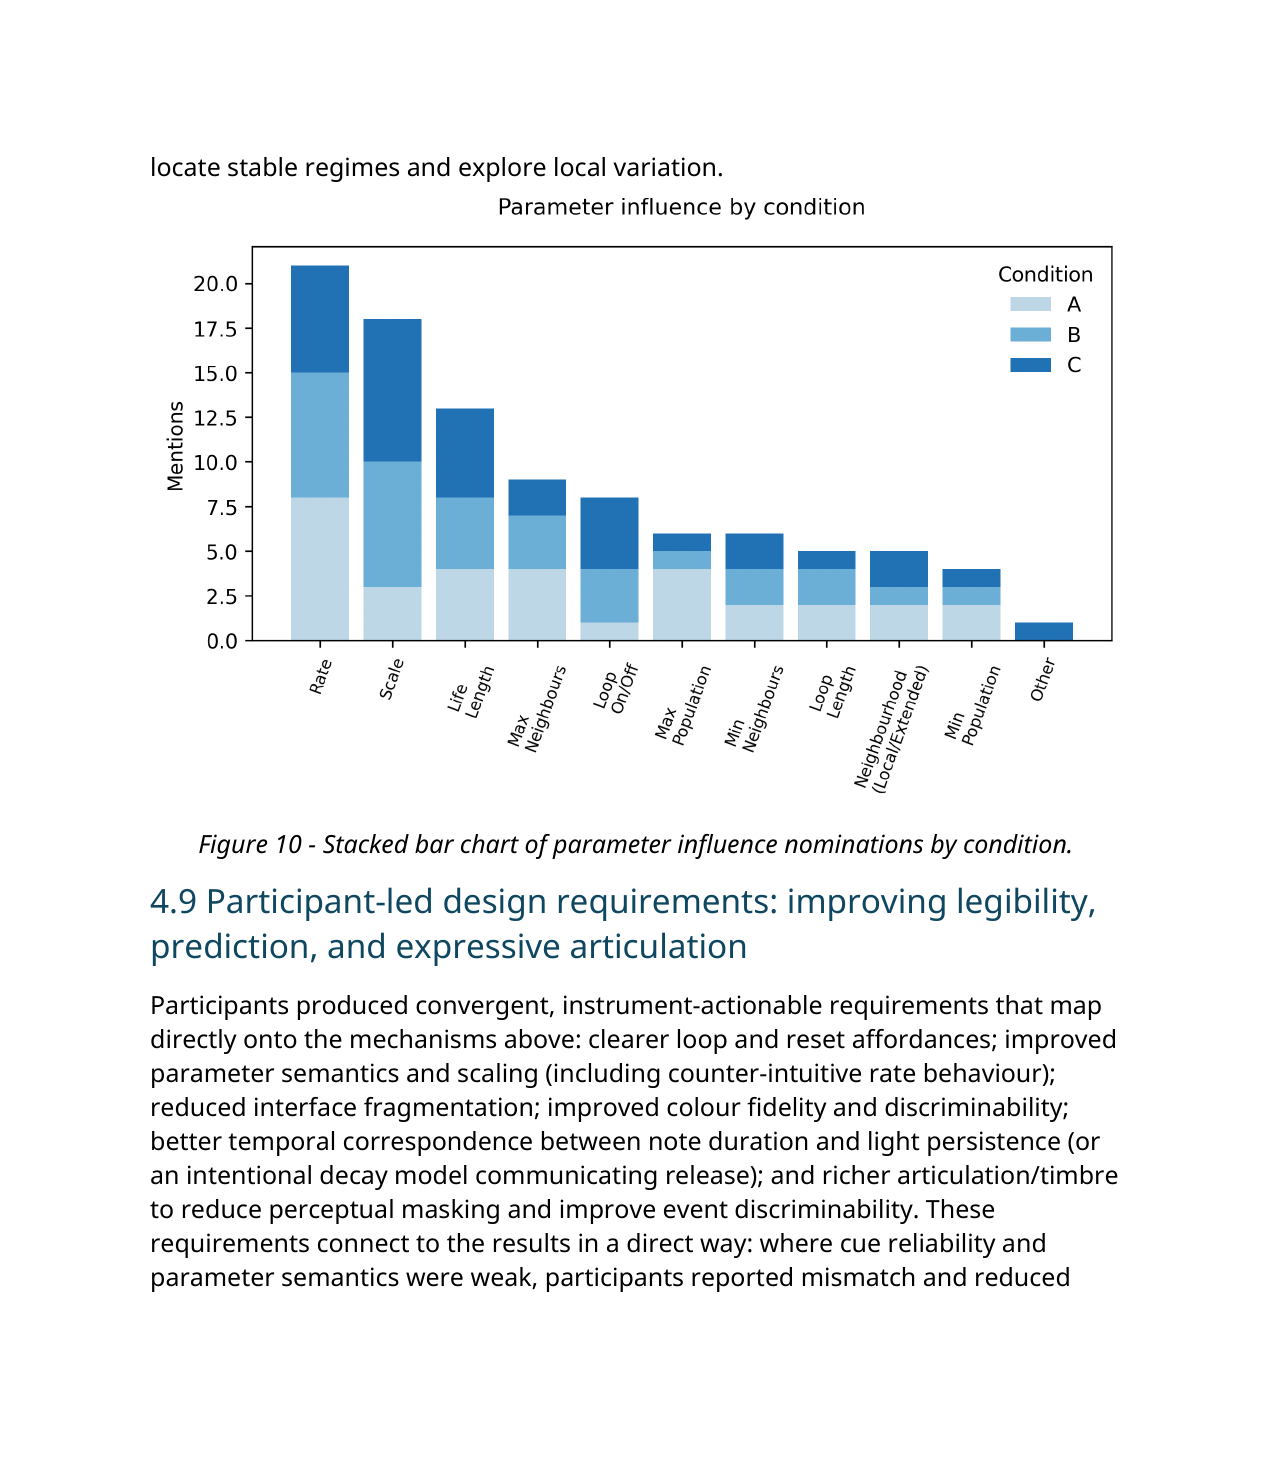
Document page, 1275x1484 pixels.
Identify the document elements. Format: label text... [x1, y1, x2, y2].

subtitle 4.9 Participant-led design requirements: improving legibility, prediction, and expressive articulation [150, 878, 1125, 969]
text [150, 987, 1125, 1294]
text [150, 150, 1125, 808]
text Figure 10 - Stacked bar chart of parameter influence nominations by condition. [150, 827, 1125, 861]
picture [724, 150, 1275, 432]
